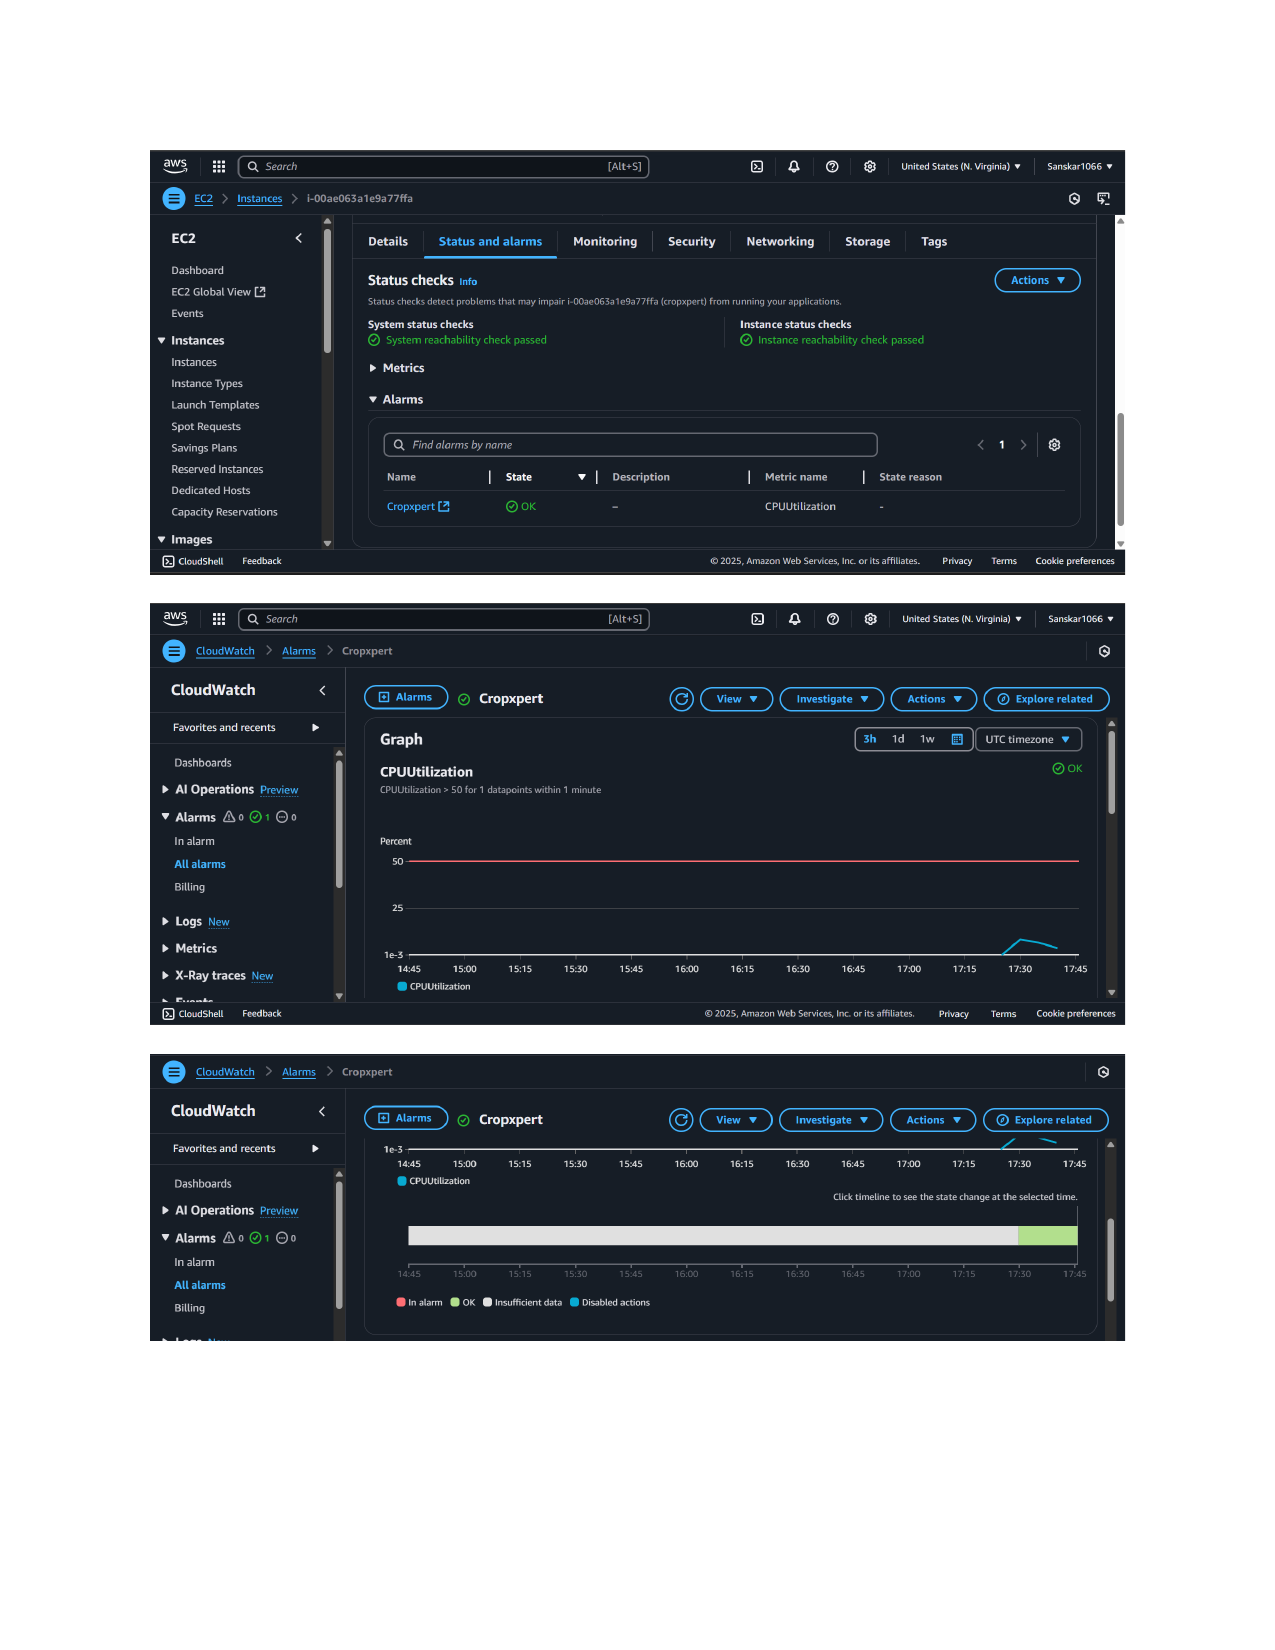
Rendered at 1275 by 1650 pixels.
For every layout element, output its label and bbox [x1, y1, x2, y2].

picture [150, 1054, 1125, 1341]
picture [150, 150, 1125, 575]
picture [150, 603, 1125, 1025]
